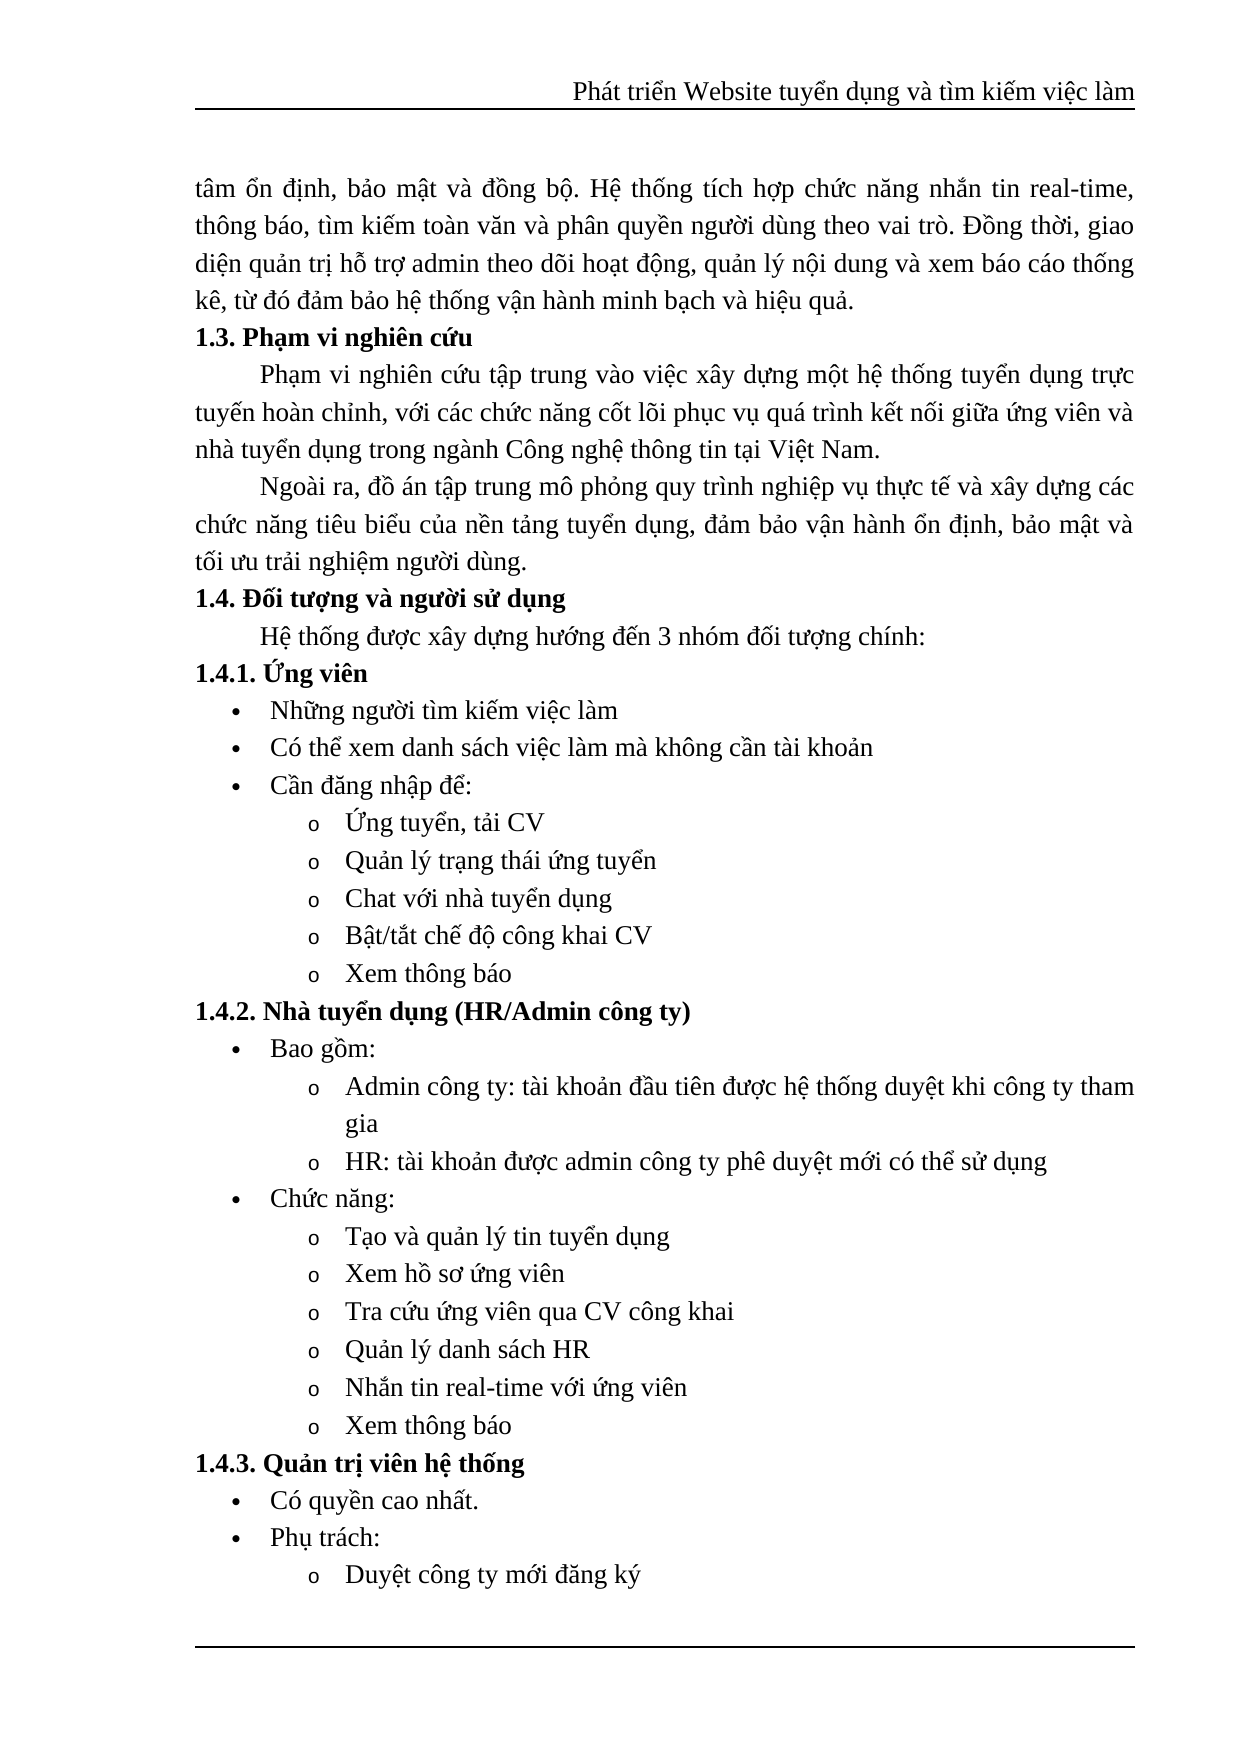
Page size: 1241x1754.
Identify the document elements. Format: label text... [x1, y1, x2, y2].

list Có thể xem danh sách việc làm mà không cần tài khoản [232, 731, 1135, 763]
subtitle 1.4. Đối tượng và người sử dụng [195, 582, 1135, 613]
list Quản lý trạng thái ứng tuyển [307, 844, 1135, 875]
list Chat với nhà tuyển dụng [307, 882, 1135, 913]
list Phụ trách: [232, 1521, 1135, 1552]
text Phạm vi nghiên cứu tập trung vào việc xây dựng một hệ thống tuyển dụng trực tuyến hoàn chỉnh, với các chức năng cốt lõi phục vụ quá trình kết nối giữa ứng viên và nhà tuyển dụng trong ngành Công nghệ thông tin tại Việt Nam. [195, 358, 1135, 464]
list Bật/tắt chế độ công khai CV [307, 919, 1135, 951]
text Ngoài ra, đồ án tập trung mô phỏng quy trình nghiệp vụ thực tế và xây dựng các chức năng tiêu biểu của nền tảng tuyển dụng, đảm bảo vận hành ổn định, bảo mật và tối ưu trải nghiệm người dùng. [195, 470, 1135, 576]
subtitle 1.4.3. Quản trị viên hệ thống [195, 1447, 1135, 1478]
list Xem thông báo [307, 1409, 1135, 1440]
list Xem hồ sơ ứng viên [307, 1258, 1135, 1289]
list Tra cứu ứng viên qua CV công khai [307, 1295, 1135, 1327]
list HR: tài khoản được admin công ty phê duyệt mới có thể sử dụng [307, 1145, 1135, 1176]
subtitle 1.4.1. Ứng viên [195, 657, 1135, 688]
list Bao gồm: [232, 1032, 1135, 1063]
list Nhắn tin real-time với ứng viên [307, 1371, 1135, 1403]
list Duyệt công ty mới đăng ký [307, 1558, 1135, 1590]
list Tạo và quản lý tin tuyển dụng [307, 1220, 1135, 1251]
subtitle 1.4.2. Nhà tuyển dụng (HR/Admin công ty) [195, 995, 1135, 1026]
list Chức năng: [232, 1182, 1135, 1214]
text Hệ thống được xây dựng hướng đến 3 nhóm đối tượng chính: [195, 619, 1135, 651]
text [195, 172, 1135, 315]
subtitle 1.3. Phạm vi nghiên cứu [195, 321, 1135, 352]
list Quản lý danh sách HR [307, 1333, 1135, 1365]
list Ứng tuyển, tải CV [307, 806, 1135, 838]
list Những người tìm kiếm việc làm [232, 694, 1135, 725]
list Cần đăng nhập để: [232, 769, 1135, 800]
list Admin công ty: tài khoản đầu tiên được hệ thống duyệt khi công ty tham gia [307, 1070, 1135, 1138]
list Xem thông báo [307, 957, 1135, 989]
list Có quyền cao nhất. [232, 1484, 1135, 1515]
